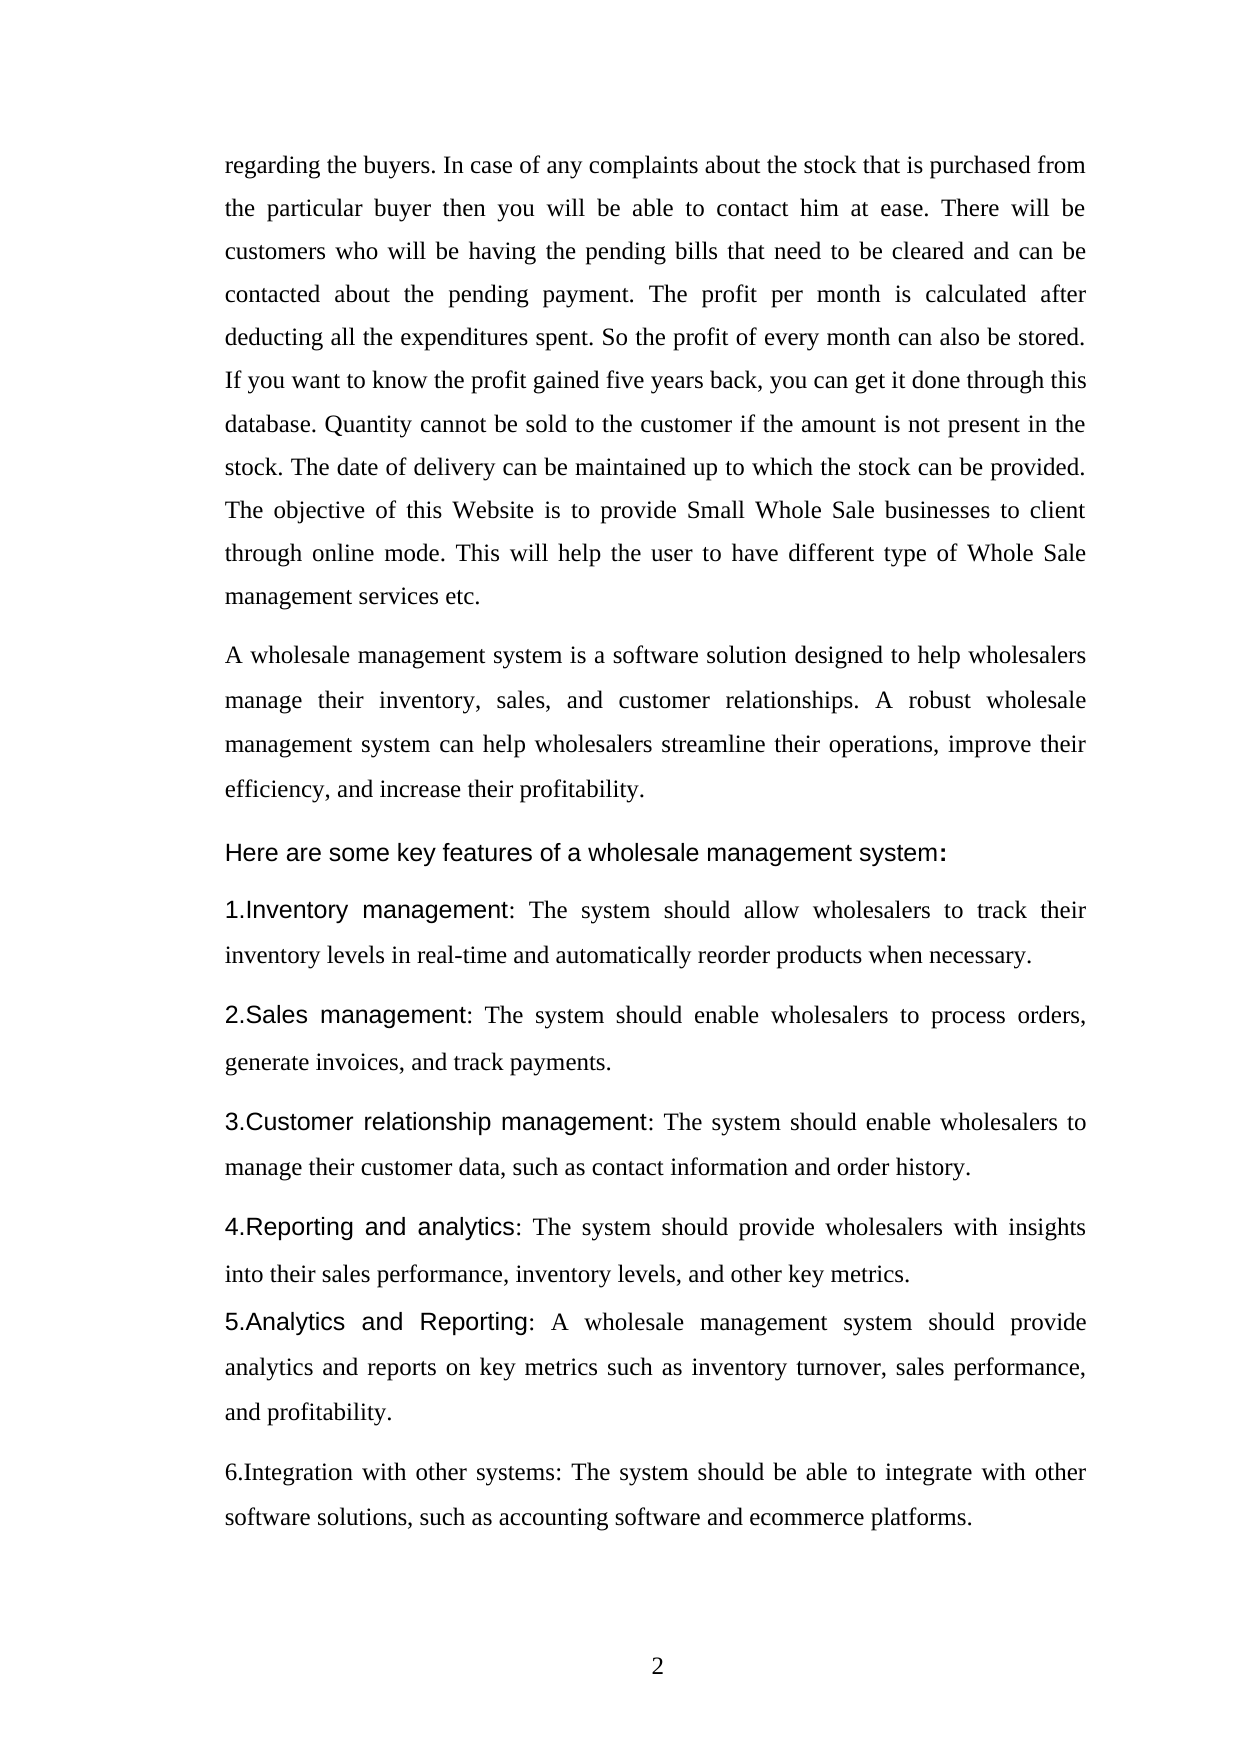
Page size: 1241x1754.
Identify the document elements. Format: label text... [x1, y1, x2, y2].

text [224, 150, 1087, 610]
text 6.Integration with other systems: The system should be able to integrate with other software solutions, such as accounting software and ecommerce platforms. [224, 1457, 1087, 1531]
text 1.Inventory management: The system should allow wholesalers to track their inventory levels in real-time and automatically reorder products when necessary. [224, 895, 1087, 969]
text 2.Sales management: The system should enable wholesalers to process orders, generate invoices, and track payments. [224, 1000, 1087, 1076]
text 3.Customer relationship management: The system should enable wholesalers to manage their customer data, such as contact information and order history. [224, 1107, 1087, 1181]
text Here are some key features of a wholesale management system: [224, 838, 1087, 867]
text 5.Analytics and Reporting: A wholesale management system should provide analytics and reports on key metrics such as inventory turnover, sales performance, and profitability. [224, 1307, 1087, 1426]
text 4.Reporting and analytics: The system should provide wholesalers with insights into their sales performance, inventory levels, and other key metrics. [224, 1212, 1087, 1288]
text A wholesale management system is a software solution designed to help wholesalers manage their inventory, sales, and customer relationships. A robust wholesale management system can help wholesalers streamline their operations, improve their efficiency, and increase their profitability. [224, 641, 1087, 803]
